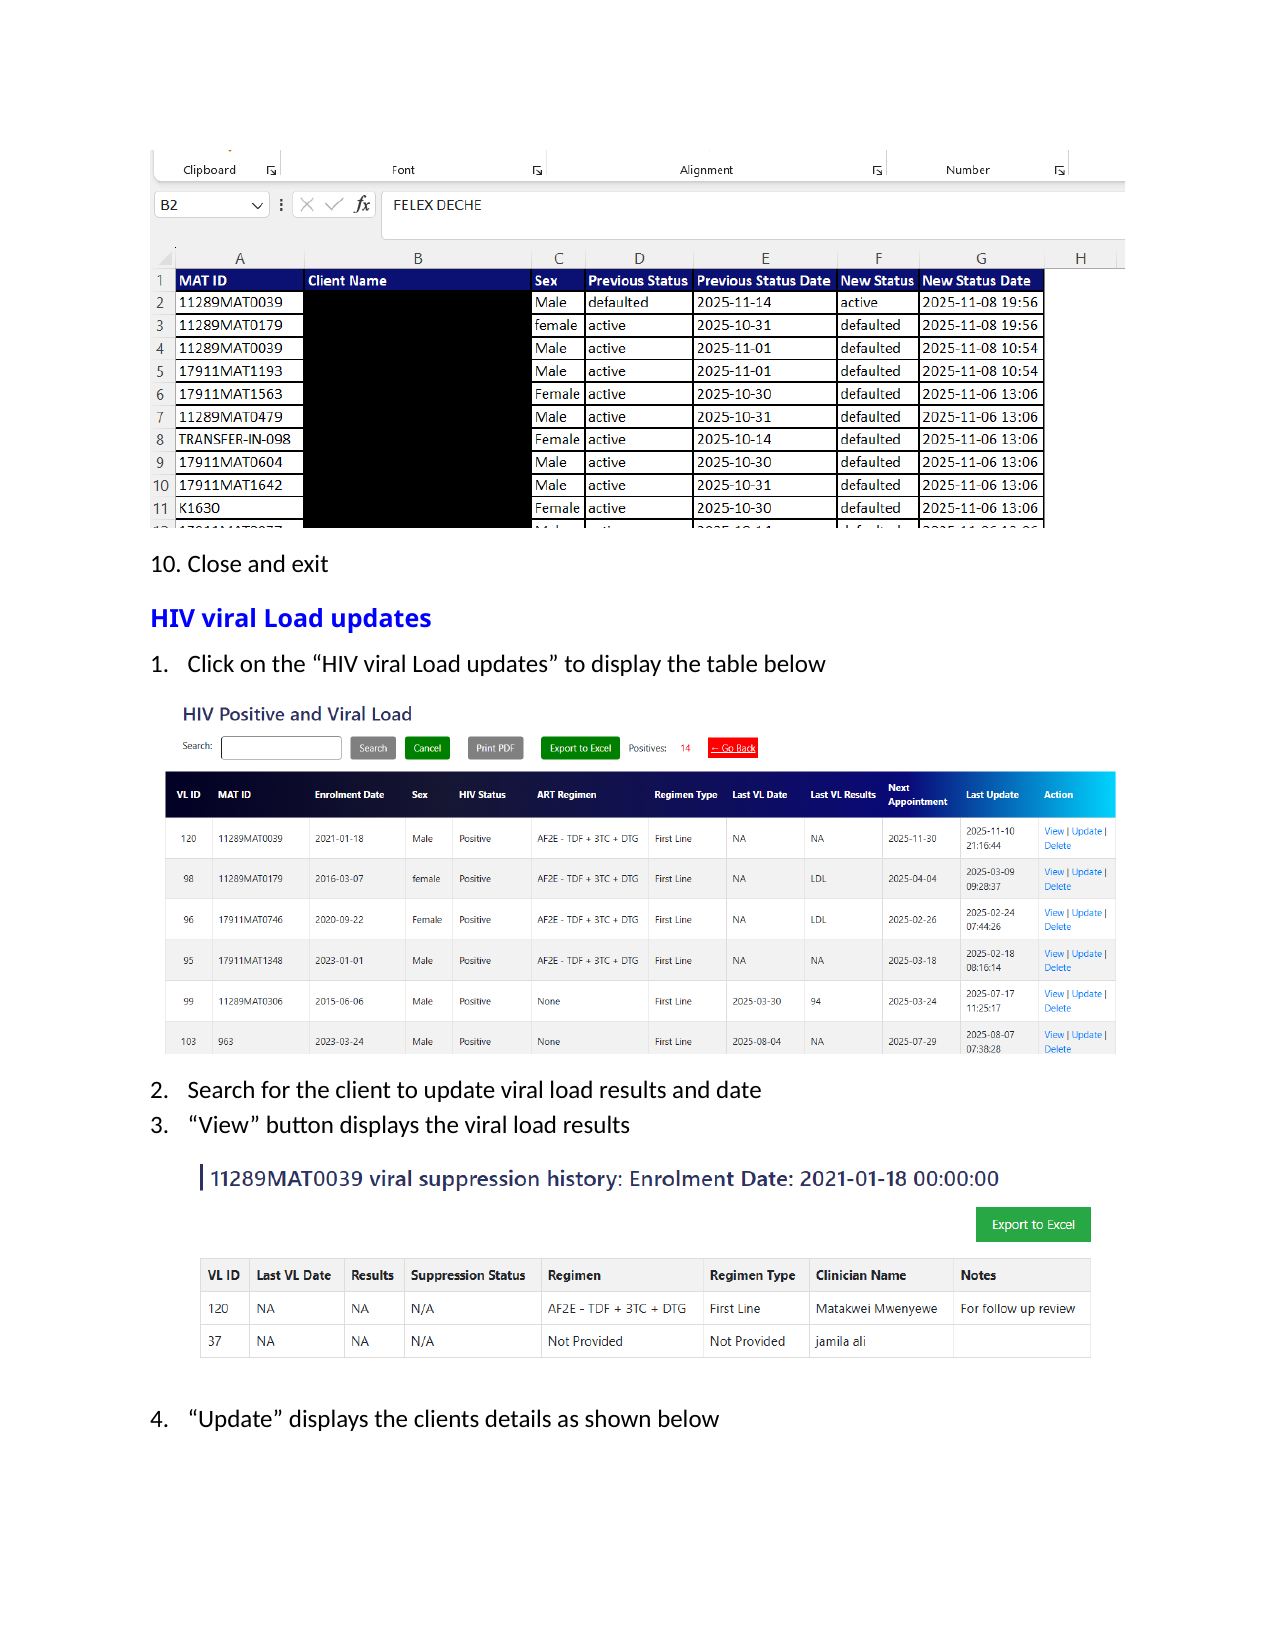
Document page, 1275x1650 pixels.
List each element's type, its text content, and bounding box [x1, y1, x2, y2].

subtitle HIV viral Load updates [150, 600, 1125, 634]
picture [150, 1161, 1125, 1382]
list Close and exit [150, 548, 1125, 579]
picture [150, 699, 1125, 1054]
list “View” button displays the viral load results [150, 1109, 1125, 1140]
picture [150, 150, 1125, 528]
list Click on the “HIV viral Load updates” to display the table below [150, 648, 1125, 678]
list Search for the client to update viral load results and date [150, 1074, 1125, 1105]
list “Update” displays the clients details as shown below [150, 1403, 1125, 1433]
